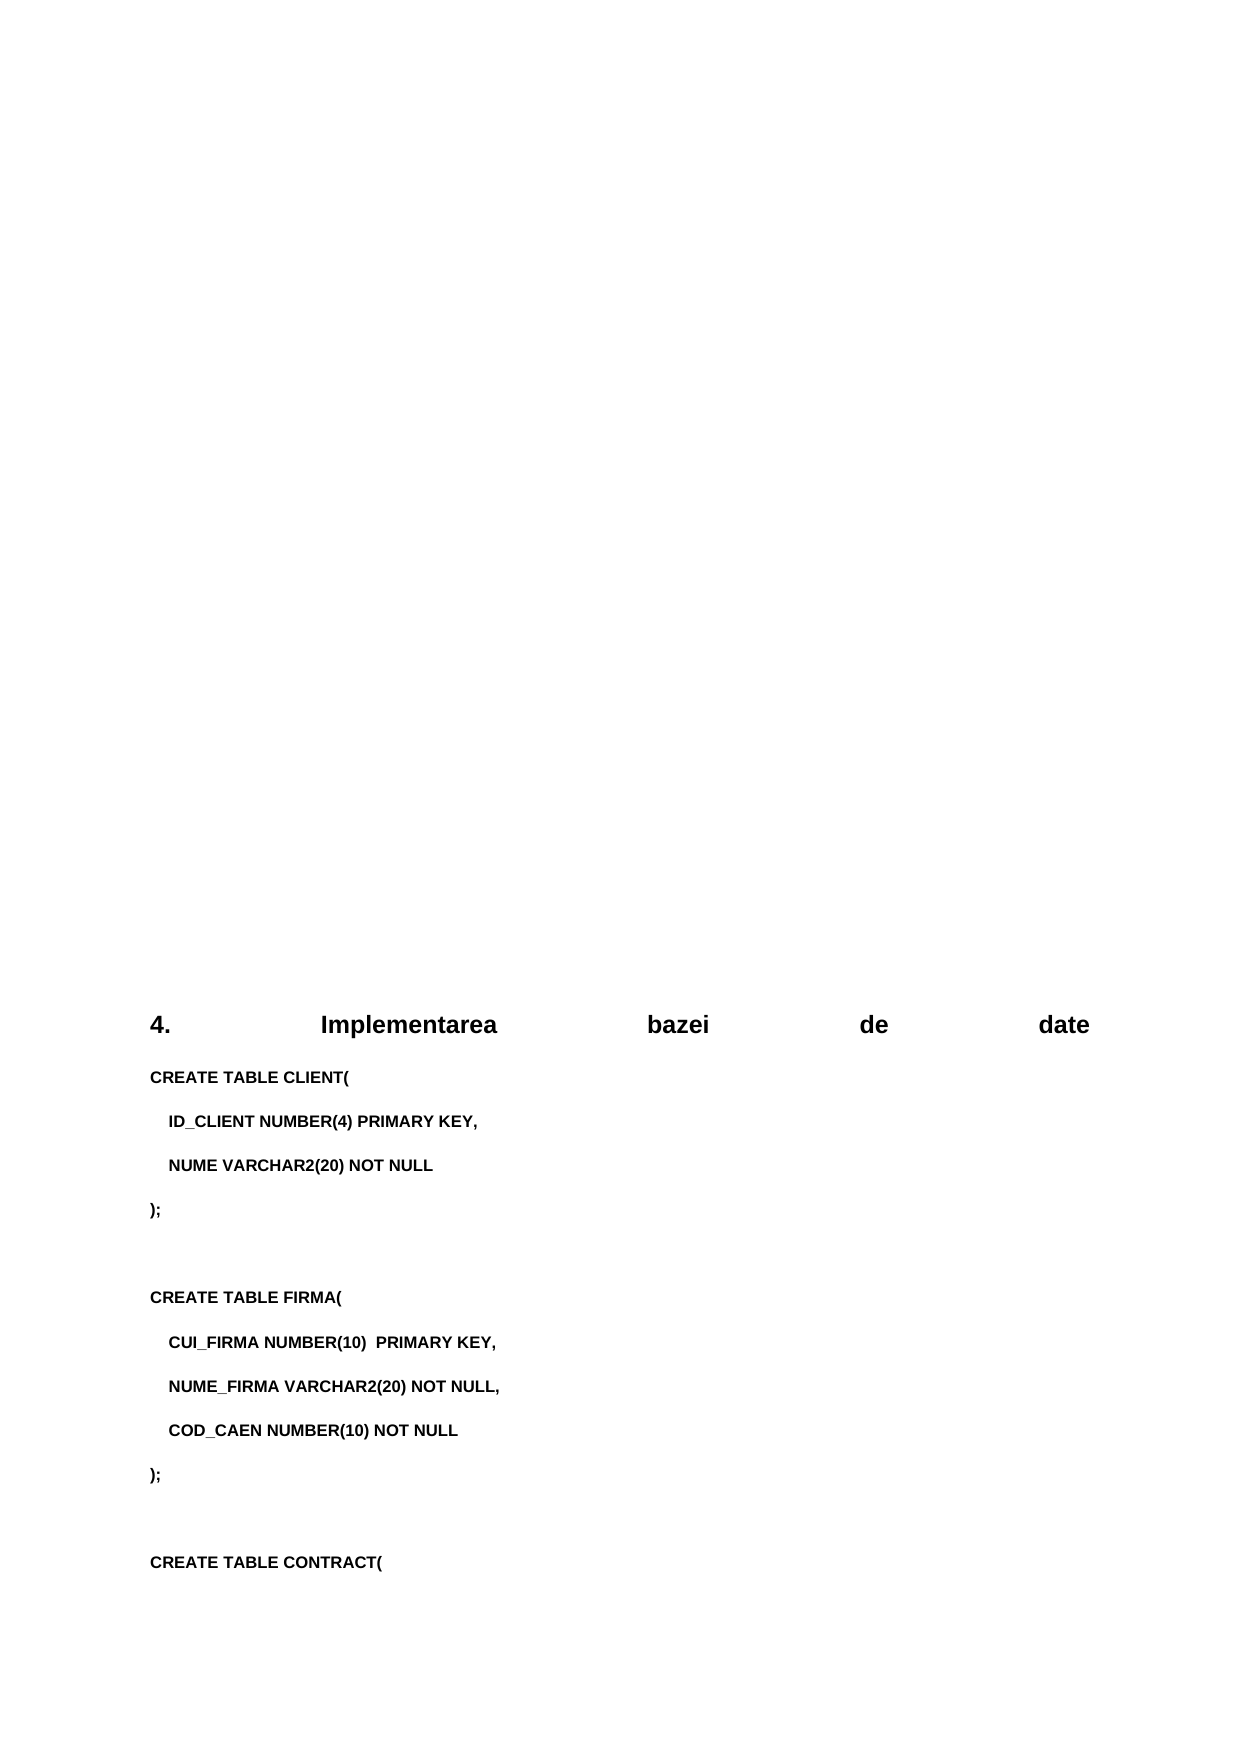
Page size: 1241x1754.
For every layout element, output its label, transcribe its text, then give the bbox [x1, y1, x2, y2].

text NUME_FIRMA VARCHAR2(20) NOT NULL, [150, 1377, 1090, 1396]
text ); [150, 1465, 1090, 1484]
text CREATE TABLE FIRMA( [150, 1288, 1090, 1307]
text COD_CAEN NUMBER(10) NOT NULL [150, 1421, 1090, 1440]
text NUME VARCHAR2(20) NOT NULL [150, 1156, 1090, 1175]
text 4. Implementarea bazei de date CREATE TABLE CLIENT( [150, 1010, 1090, 1087]
text ID_CLIENT NUMBER(4) PRIMARY KEY, [150, 1112, 1090, 1131]
text CREATE TABLE CONTRACT( [150, 1553, 1090, 1572]
text CUI_FIRMA NUMBER(10) PRIMARY KEY, [150, 1332, 1090, 1352]
text ); [150, 1200, 1090, 1219]
